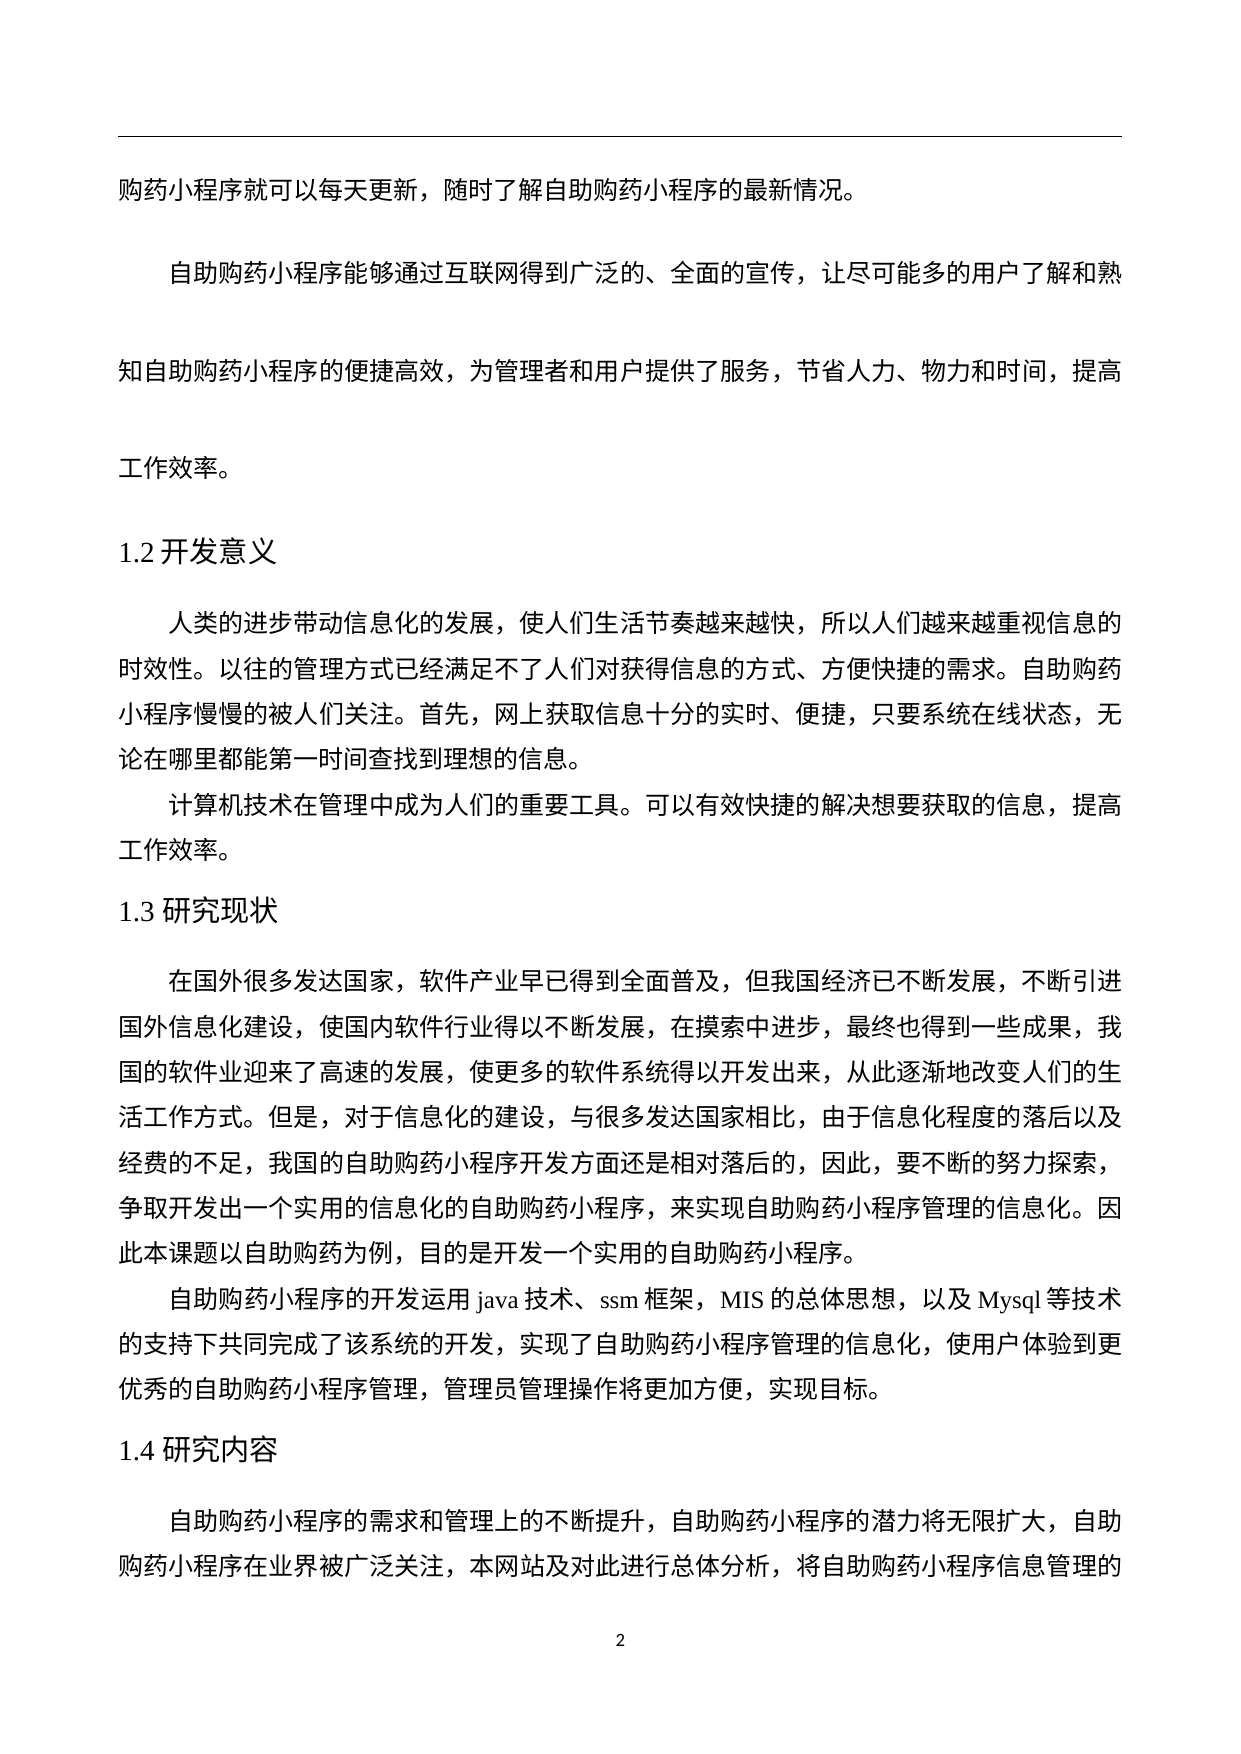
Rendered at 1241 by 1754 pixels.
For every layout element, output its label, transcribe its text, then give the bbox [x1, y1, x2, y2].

subtitle 1.3 研究现状 [118, 876, 1122, 941]
subtitle 1.4 研究内容 [118, 1415, 1122, 1480]
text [118, 156, 1122, 221]
text 人类的进步带动信息化的发展，使人们生活节奏越来越快，所以人们越来越重视信息的时效性。以往的管理方式已经满足不了人们对获得信息的方式、方便快捷的需求。自助购药小程序慢慢的被人们关注。首先，网上获取信息十分的实时、便捷，只要系统在线状态，无论在哪里都能第一时间查找到理想的信息。 [118, 604, 1122, 776]
text 在国外很多发达国家，软件产业早已得到全面普及，但我国经济已不断发展，不断引进国外信息化建设，使国内软件行业得以不断发展，在摸索中进步，最终也得到一些成果，我国的软件业迎来了高速的发展，使更多的软件系统得以开发出来，从此逐渐地改变人们的生活工作方式。但是，对于信息化的建设，与很多发达国家相比，由于信息化程度的落后以及经费的不足，我国的自助购药小程序开发方面还是相对落后的，因此，要不断的努力探索，争取开发出一个实用的信息化的自助购药小程序，来实现自助购药小程序管理的信息化。因此本课题以自助购药为例，目的是开发一个实用的自助购药小程序。 [118, 962, 1122, 1270]
text 自助购药小程序的开发运用java技术、ssm框架，MIS的总体思想，以及Mysql等技术的支持下共同完成了该系统的开发，实现了自助购药小程序管理的信息化，使用户体验到更优秀的自助购药小程序管理，管理员管理操作将更加方便，实现目标。 [118, 1279, 1122, 1406]
subtitle 1.2开发意义 [118, 518, 1122, 583]
text 计算机技术在管理中成为人们的重要工具。可以有效快捷的解决想要获取的信息，提高工作效率。 [118, 785, 1122, 867]
text 自助购药小程序能够通过互联网得到广泛的、全面的宣传，让尽可能多的用户了解和熟知自助购药小程序的便捷高效，为管理者和用户提供了服务，节省人力、物力和时间，提高工作效率。 [118, 239, 1122, 499]
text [118, 1501, 1122, 1583]
